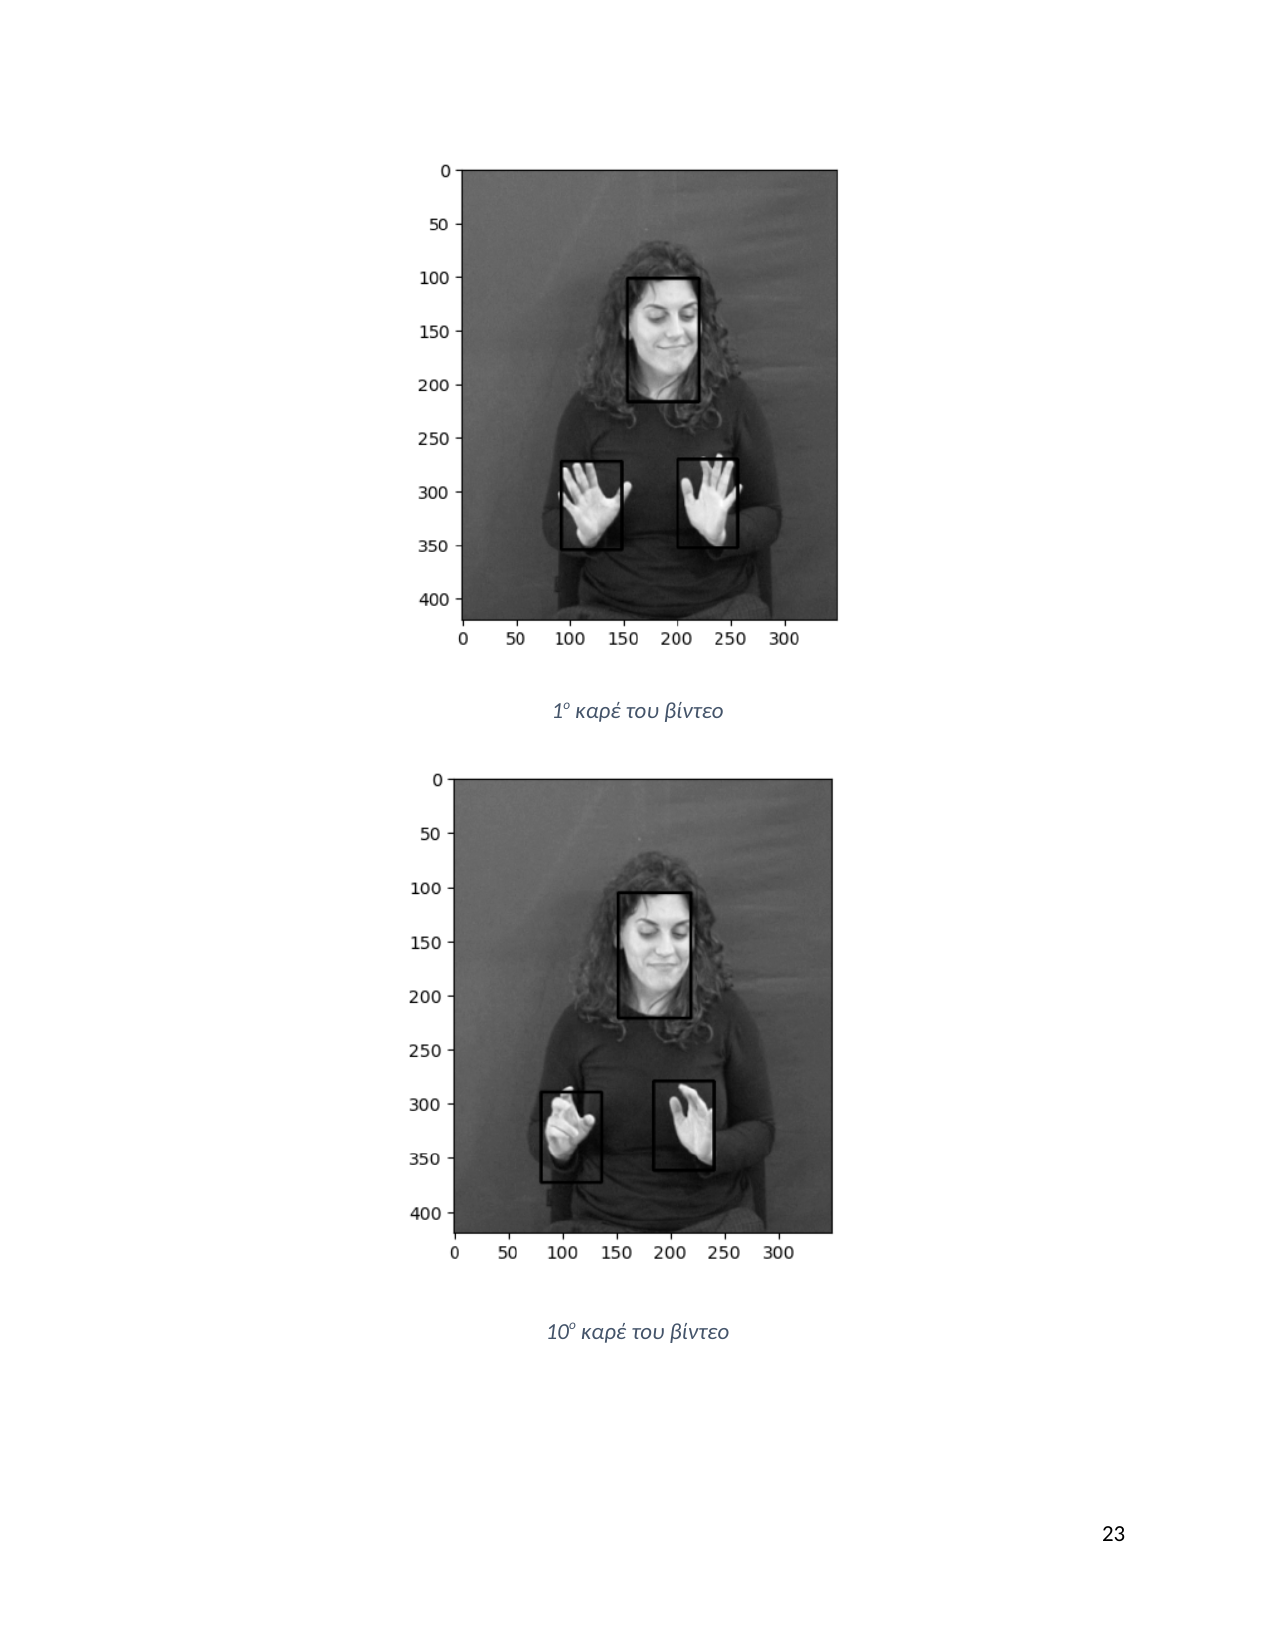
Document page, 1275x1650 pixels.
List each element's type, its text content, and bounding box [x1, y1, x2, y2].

picture [396, 759, 879, 1287]
picture [400, 150, 876, 666]
text 1ο καρέ του βίντεο [150, 696, 1125, 724]
text 10ο καρέ του βίντεο [150, 1317, 1125, 1345]
